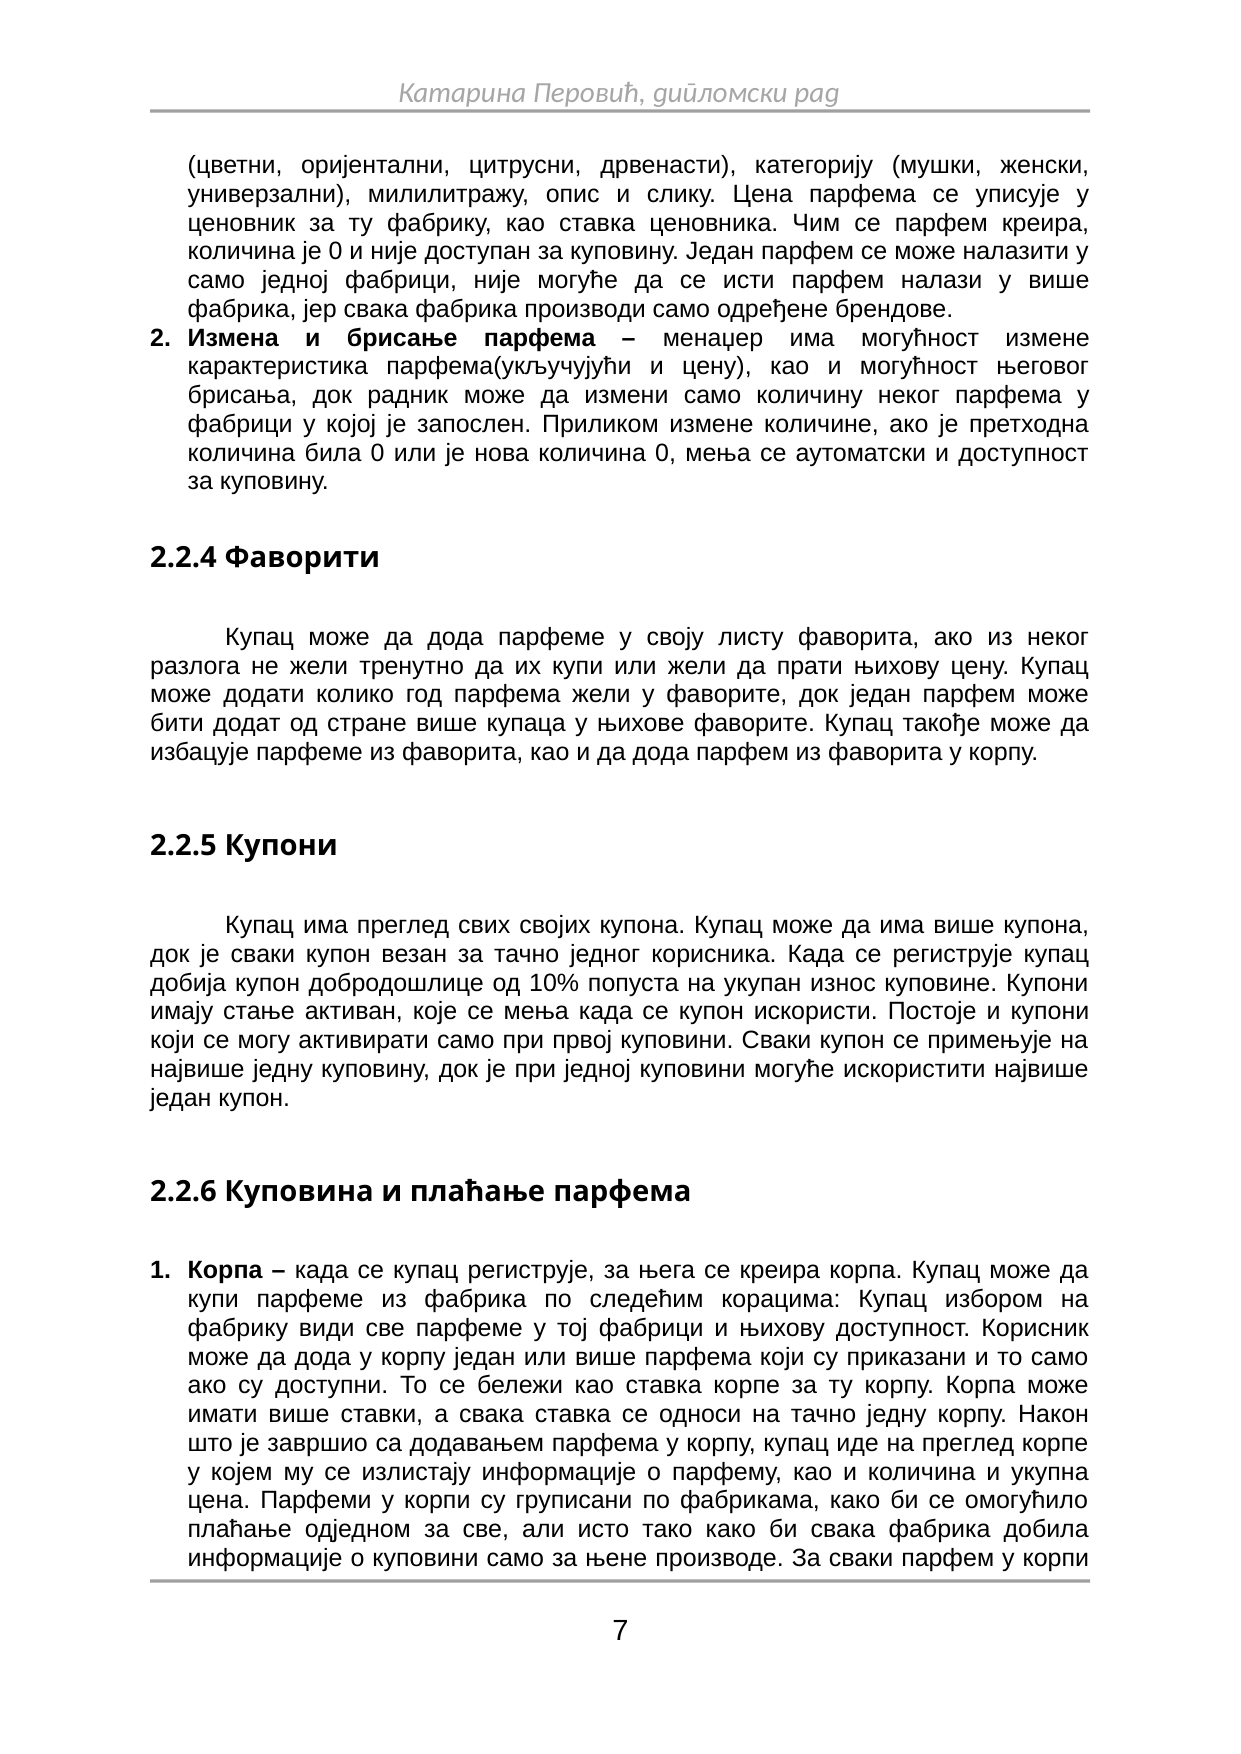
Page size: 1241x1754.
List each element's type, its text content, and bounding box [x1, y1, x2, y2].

subtitle 2.2.6 Куповина и плаћање парфема [150, 1170, 1090, 1209]
text Купац има преглед свих својих купона. Купац може да има више купона, док је сваки купон везан за тачно једног корисника. Када се региструје купац добија купон добродошлице од 10% попуста на укупан износ куповине. Купони имају стање активан, које се мења када се купон искористи. Постоје и купони који се могу активирати само при првој куповини. Сваки купон се примењује на највише једну куповину, док је при једној куповини могуће искористити највише један купон. [150, 910, 1090, 1111]
subtitle 2.2.4 Фаворити [150, 536, 1090, 576]
subtitle 2.2.5 Купони [150, 824, 1090, 864]
text Купац може да дода парфеме у своју листу фаворита, ако из неког разлога не жели тренутно да их купи или жели да прати њихову цену. Купац може додати колико год парфема жели у фаворите, док један парфем може бити додат од стране више купаца у њихове фаворите. Купац такође може да избацује парфеме из фаворита, као и да дода парфем из фаворита у корпу. [150, 622, 1090, 766]
list Измена и брисање парфема – менаџер има могућност измене карактеристика парфема(укључујући и цену), као и могућност његовог брисања, док радник може да измени само количину неког парфема у фабрици у којој је запослен. Приликом измене количине, ако је претходна количина била 0 или је нова количина 0, мења се аутоматски и доступност за куповину. [150, 322, 1090, 495]
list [150, 150, 1090, 322]
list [150, 1256, 1090, 1572]
